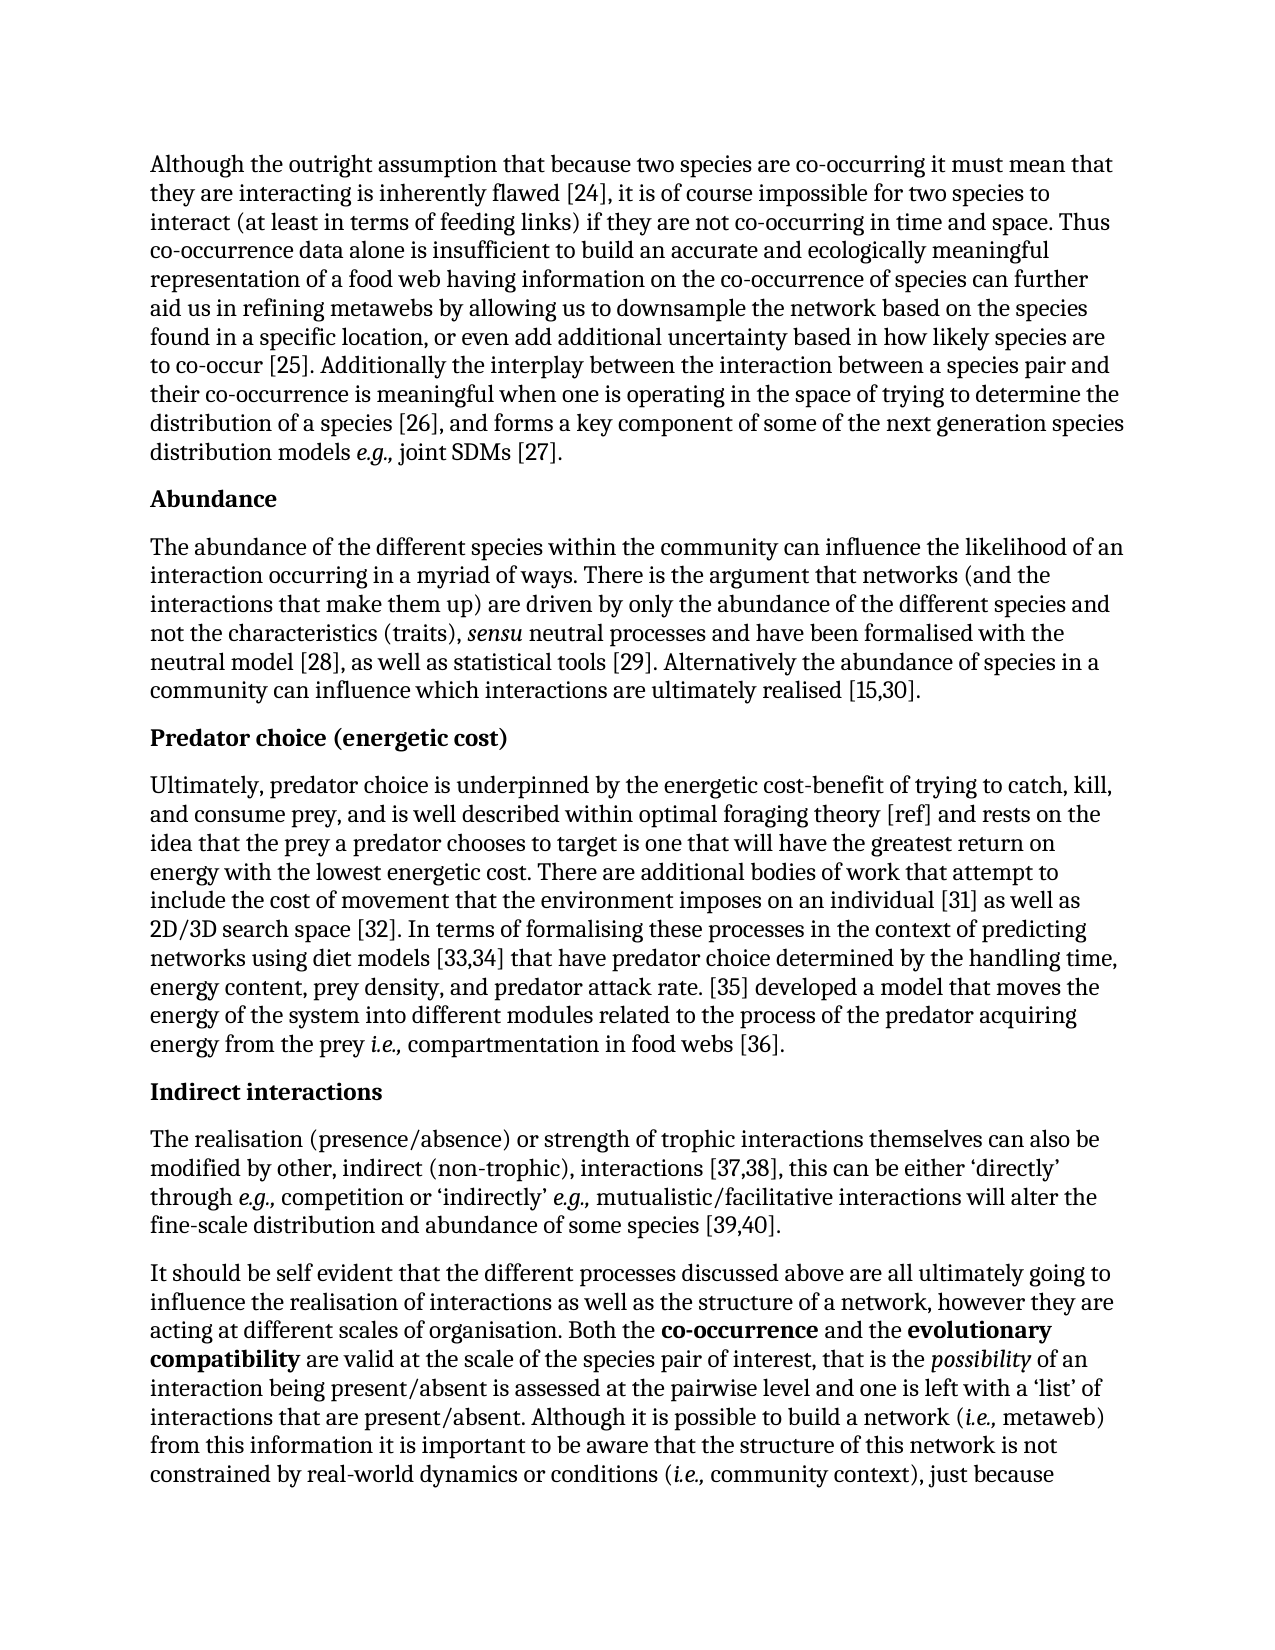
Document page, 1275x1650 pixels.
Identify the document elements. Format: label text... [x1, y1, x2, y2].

text Ultimately, predator choice is underpinned by the energetic cost-benefit of trying to catch, kill, and consume prey, and is well described within optimal foraging theory [ref] and rests on the idea that the prey a predator chooses to target is one that will have the greatest return on energy with the lowest energetic cost. There are additional bodies of work that attempt to include the cost of movement that the environment imposes on an individual [31] as well as 2D/3D search space [32]. In terms of formalising these processes in the context of predicting networks using diet models [33,34] that have predator choice determined by the handling time, energy content, prey density, and predator attack rate. [35] developed a model that moves the energy of the system into different modules related to the process of the predator acquiring energy from the prey i.e., compartmentation in food webs [36]. [150, 771, 1125, 1059]
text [150, 1259, 1125, 1489]
text Predator choice (energetic cost) [150, 724, 1125, 752]
text Abundance [150, 485, 1125, 514]
text Indirect interactions [150, 1077, 1125, 1106]
text The abundance of the different species within the community can influence the likelihood of an interaction occurring in a myriad of ways. There is the argument that networks (and the interactions that make them up) are driven by only the abundance of the different species and not the characteristics (traits), sensu neutral processes and have been formalised with the neutral model [28], as well as statistical tools [29]. Alternatively the abundance of species in a community can influence which interactions are ultimately realised [15,30]. [150, 532, 1125, 705]
text Although the outright assumption that because two species are co-occurring it must mean that they are interacting is inherently flawed [24], it is of course impossible for two species to interact (at least in terms of feeding links) if they are not co-occurring in time and space. Thus co-occurrence data alone is insufficient to build an accurate and ecologically meaningful representation of a food web having information on the co-occurrence of species can further aid us in refining metawebs by allowing us to downsample the network based on the species found in a specific location, or even add additional uncertainty based in how likely species are to co-occur [25]. Additionally the interplay between the interaction between a species pair and their co-occurrence is meaningful when one is operating in the space of trying to determine the distribution of a species [26], and forms a key component of some of the next generation species distribution models e.g., joint SDMs [27]. [150, 150, 1125, 466]
text The realisation (presence/absence) or strength of trophic interactions themselves can also be modified by other, indirect (non-trophic), interactions [37,38], this can be either ‘directly’ through e.g., competition or ‘indirectly’ e.g., mutualistic/facilitative interactions will alter the fine-scale distribution and abundance of some species [39,40]. [150, 1125, 1125, 1240]
